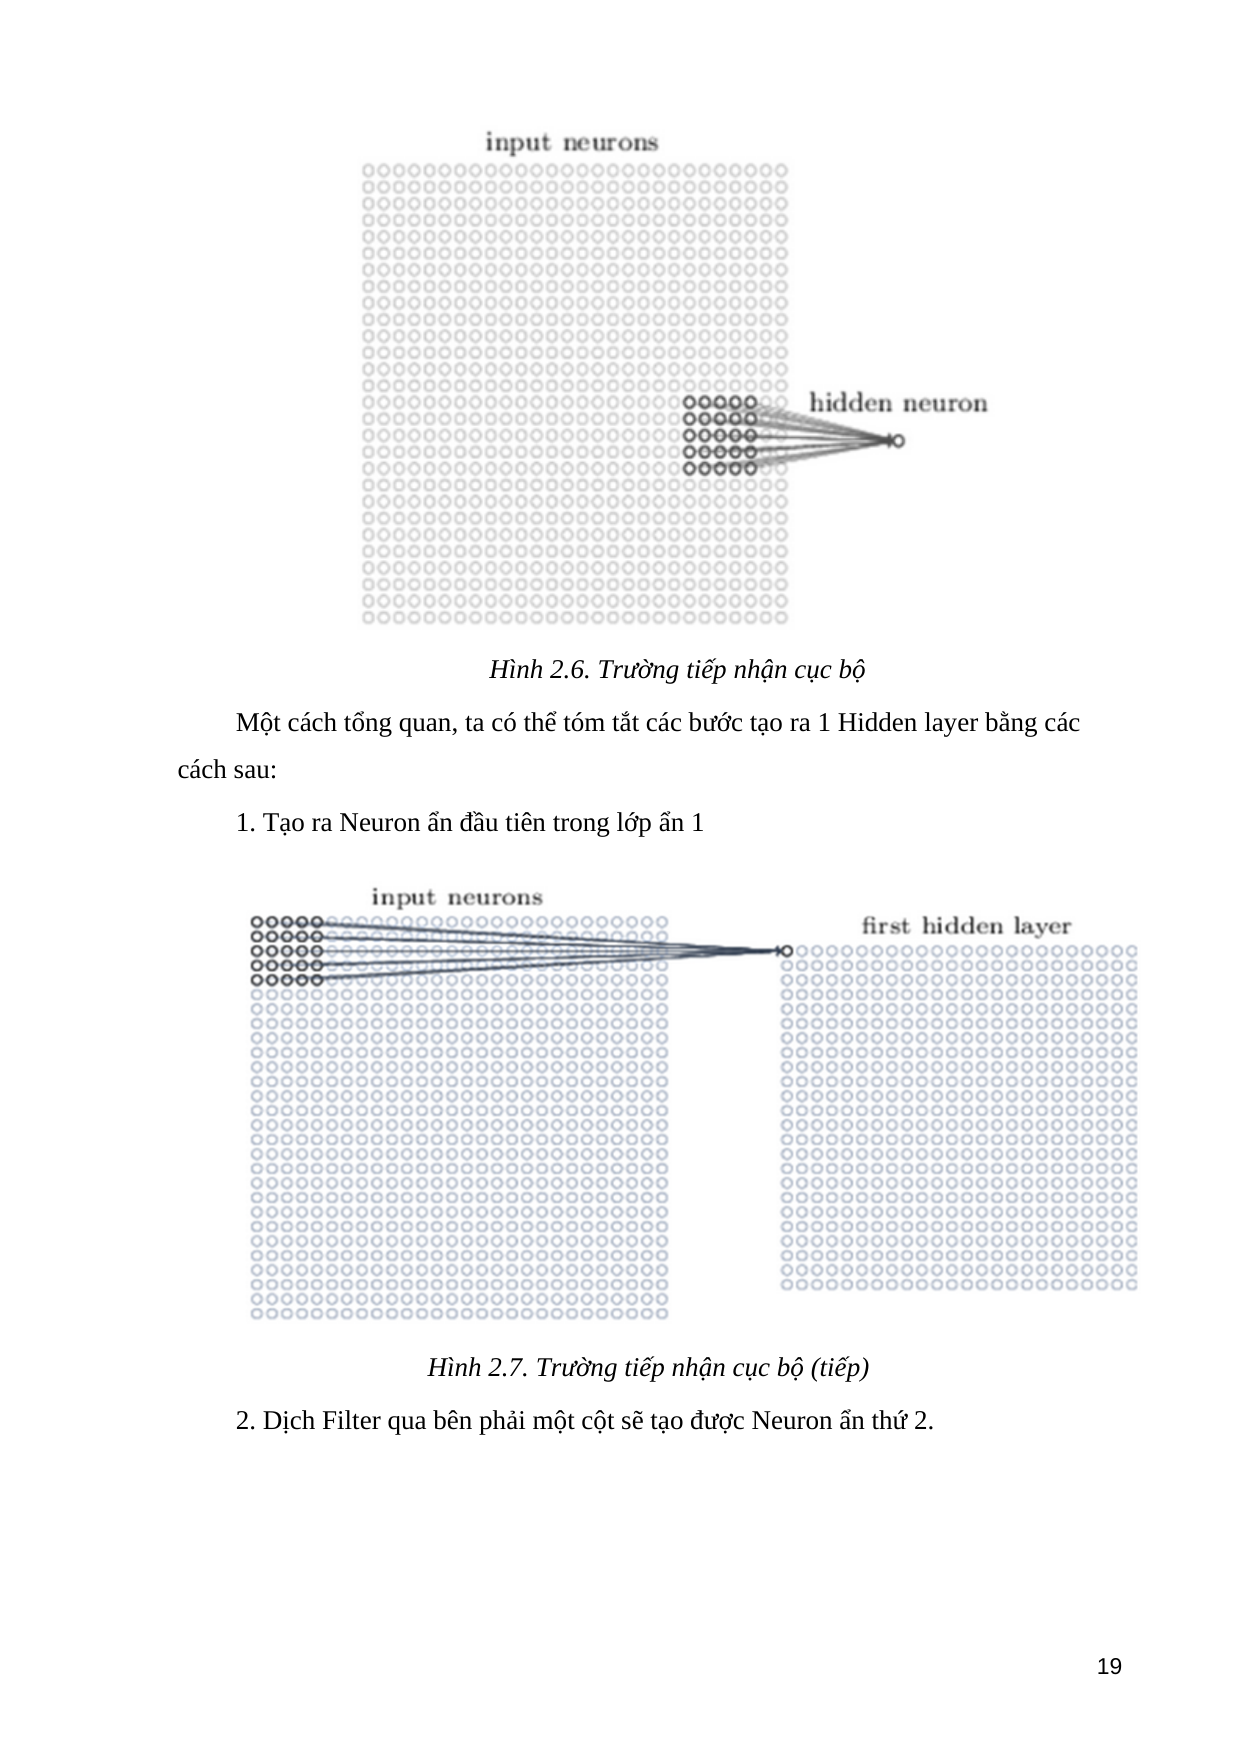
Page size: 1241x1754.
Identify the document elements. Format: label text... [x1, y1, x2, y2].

subtitle Hình 2.6. Trường tiếp nhận cục bộ [177, 653, 1122, 684]
text 2. Dịch Filter qua bên phải một cột sẽ tạo được Neuron ẩn thứ 2. [177, 1404, 1122, 1435]
text 1. Tạo ra Neuron ẩn đầu tiên trong lớp ẩn 1 [177, 806, 1122, 837]
text Một cách tổng quan, ta có thể tóm tắt các bước tạo ra 1 Hidden layer bằng các cách sau: [177, 706, 1122, 784]
picture [350, 118, 1007, 634]
picture [235, 858, 1176, 1336]
